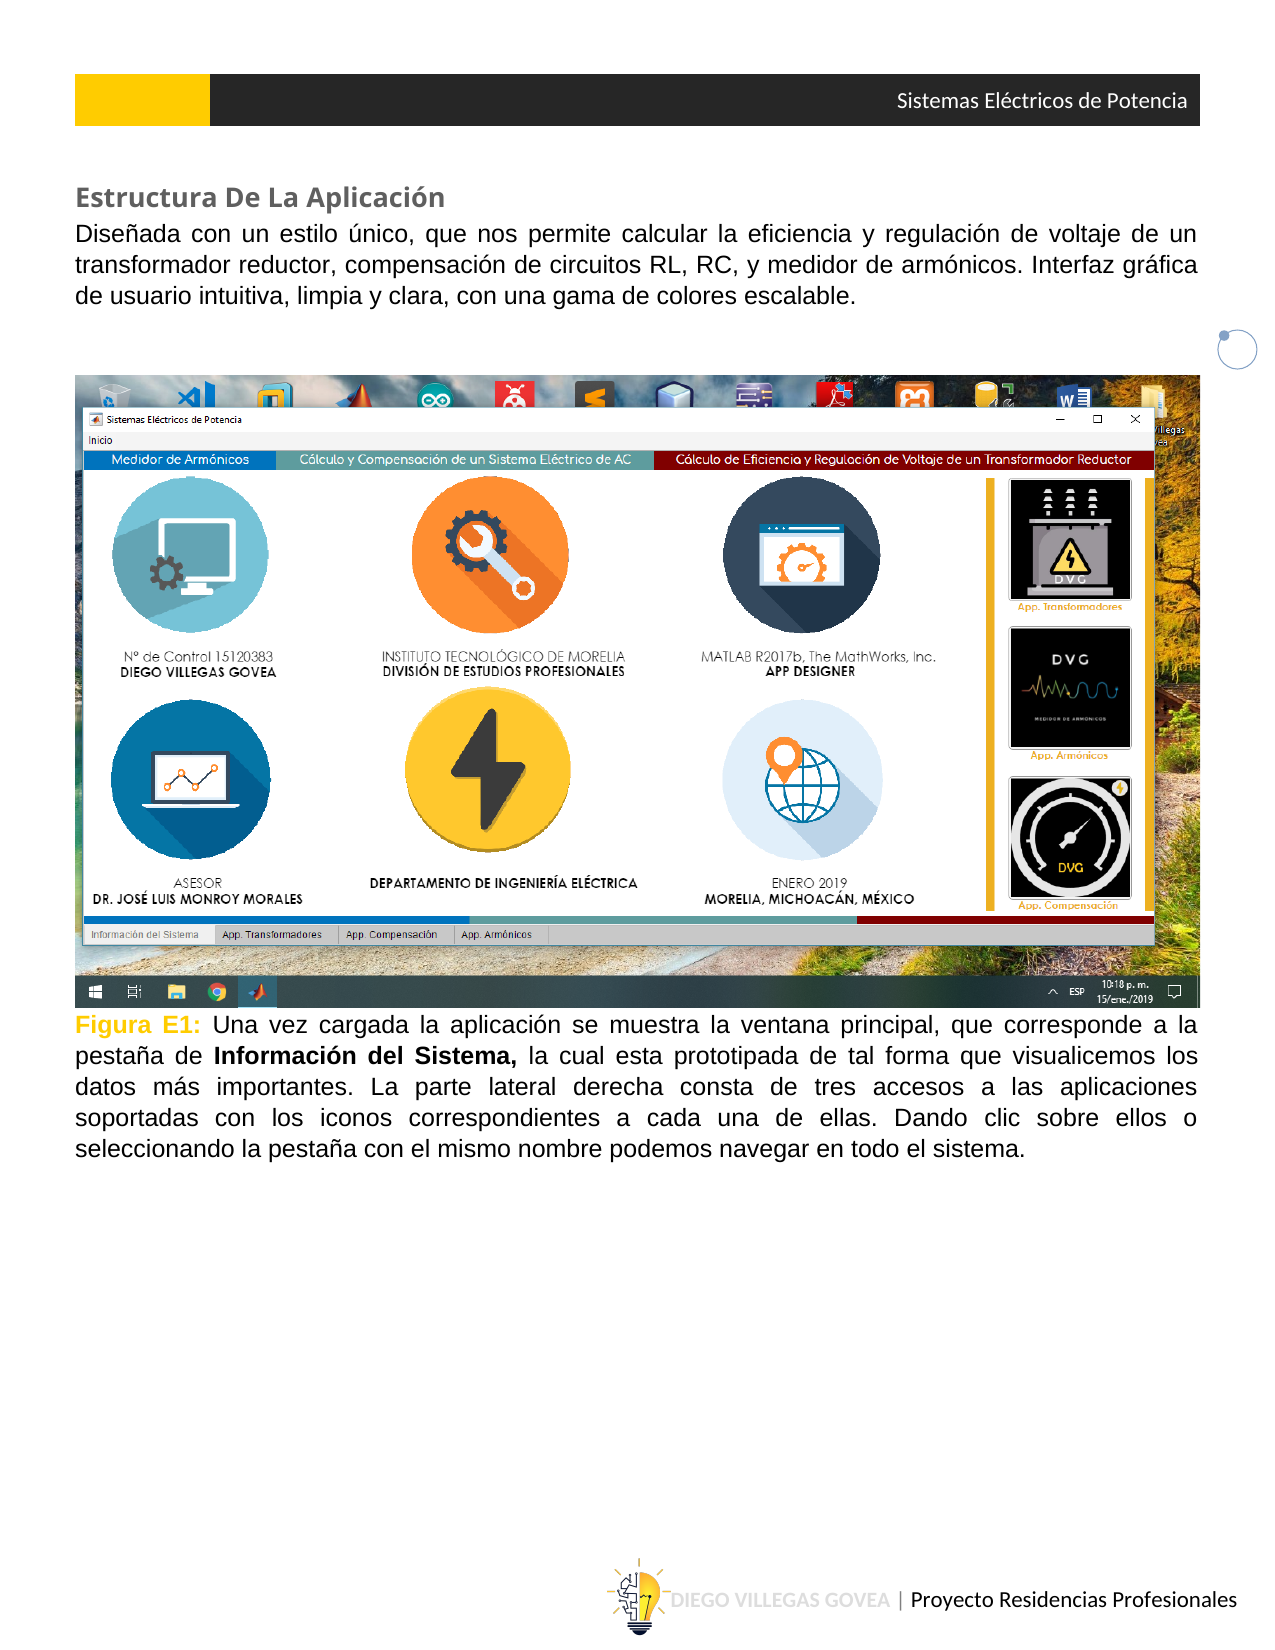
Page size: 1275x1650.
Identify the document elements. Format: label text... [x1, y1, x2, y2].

picture [75, 375, 1200, 1008]
text Diseñada con un estilo único, que nos permite calcular la eficiencia y regulación de voltaje de un transformador reductor, compensación de circuitos RL, RC, y medidor de armónicos. Interfaz gráfica de usuario intuitiva, limpia y clara, con una gama de colores escalable. [75, 218, 1200, 309]
picture [589, 1548, 686, 1638]
subtitle Estructura De La Aplicación [75, 179, 1200, 216]
text Figura E1: Una vez cargada la aplicación se muestra la ventana principal, que corresponde a la pestaña de Información del Sistema, la cual esta prototipada de tal forma que visualicemos los datos más importantes. La parte lateral derecha consta de tres accesos a las aplicaciones soportadas con los iconos correspondientes a cada una de ellas. Dando clic sobre ellos o seleccionando la pestaña con el mismo nombre podemos navegar en todo el sistema. [75, 1008, 1200, 1163]
